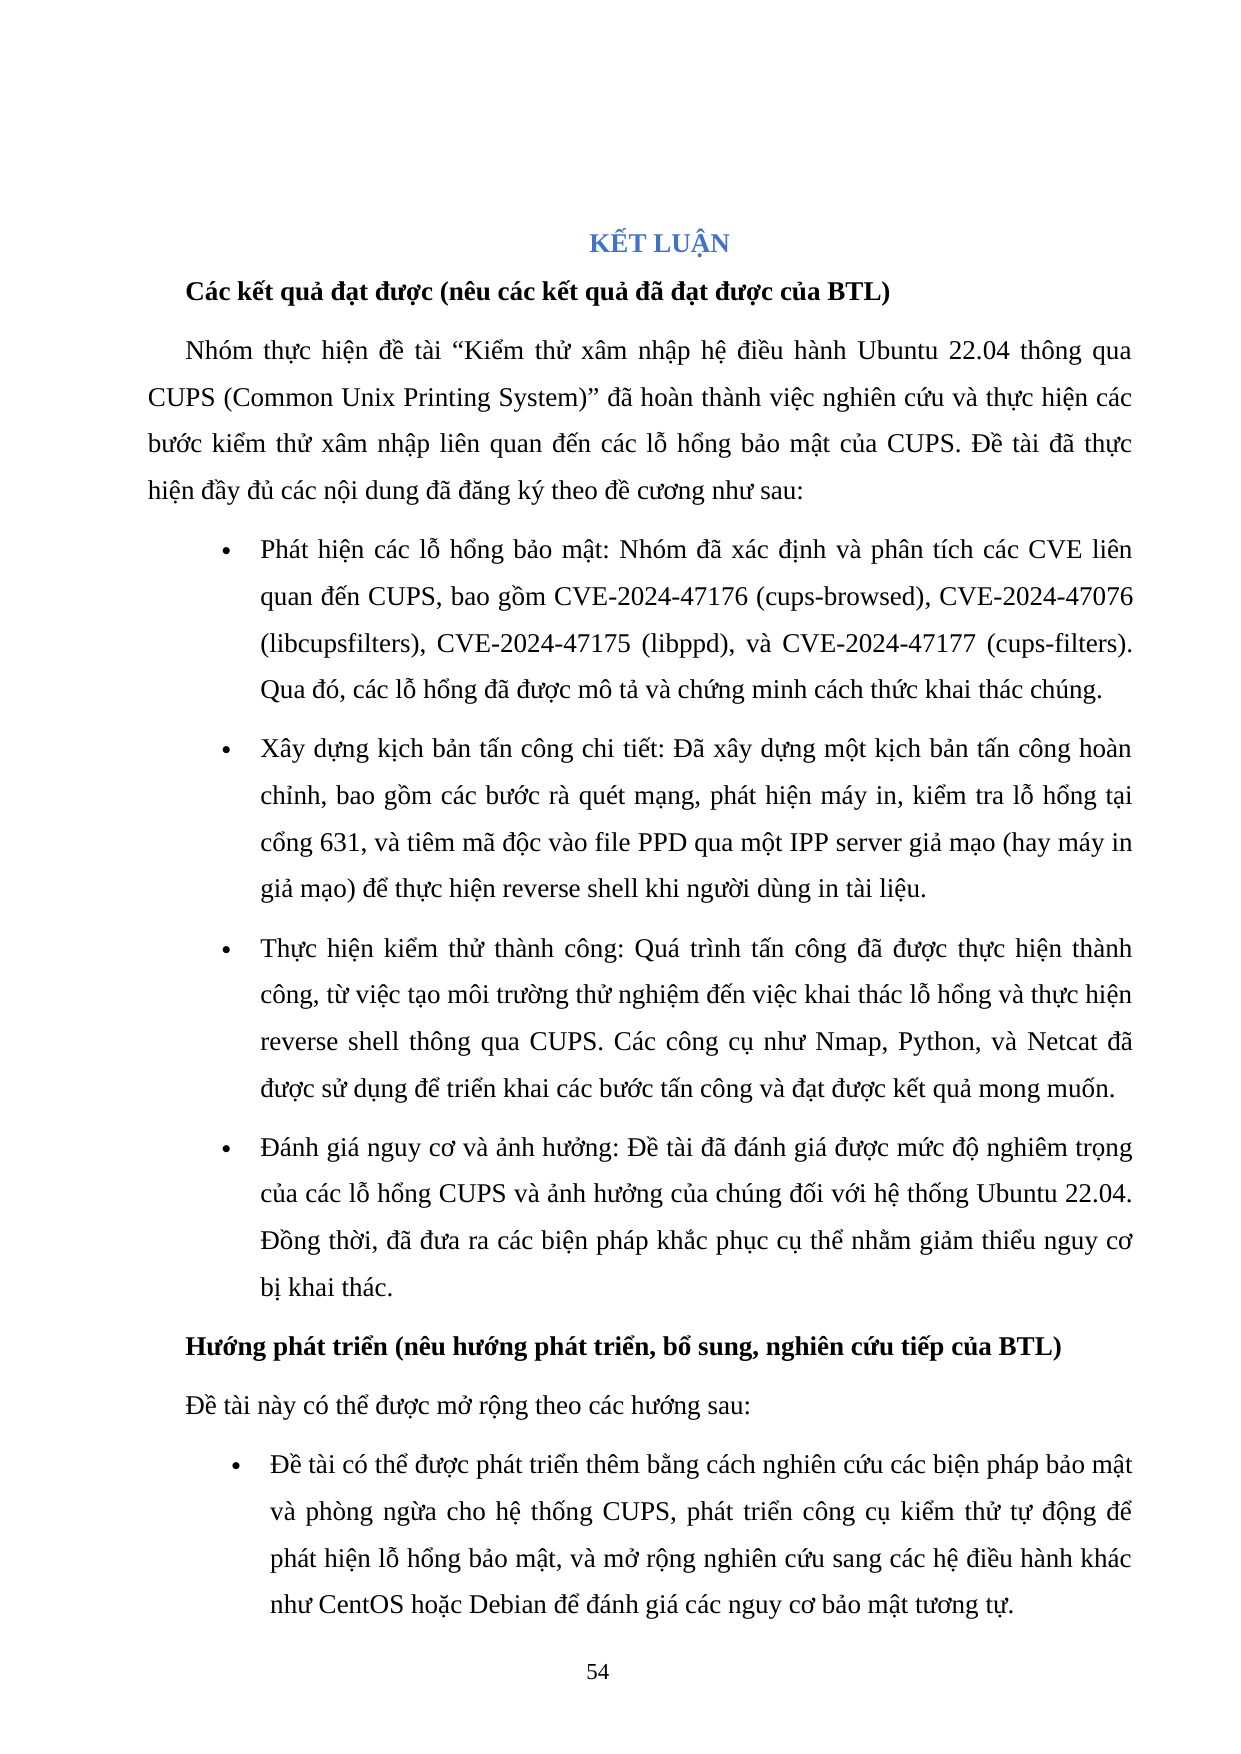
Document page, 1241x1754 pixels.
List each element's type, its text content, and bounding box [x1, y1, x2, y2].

list Thực hiện kiểm thử thành công: Quá trình tấn công đã được thực hiện thành công, từ việc tạo môi trường thử nghiệm đến việc khai thác lỗ hổng và thực hiện reverse shell thông qua CUPS. Các công cụ như Nmap, Python, và Netcat đã được sử dụng để triển khai các bước tấn công và đạt được kết quả mong muốn. [223, 932, 1134, 1103]
text Hướng phát triển (nêu hướng phát triển, bổ sung, nghiên cứu tiếp của BTL) [148, 1330, 1134, 1361]
subtitle KẾT LUẬN [185, 227, 1134, 258]
list Đề tài có thể được phát triển thêm bằng cách nghiên cứu các biện pháp bảo mật và phòng ngừa cho hệ thống CUPS, phát triển công cụ kiểm thử tự động để phát hiện lỗ hổng bảo mật, và mở rộng nghiên cứu sang các hệ điều hành khác như CentOS hoặc Debian để đánh giá các nguy cơ bảo mật tương tự. [232, 1448, 1134, 1619]
list Xây dựng kịch bản tấn công chi tiết: Đã xây dựng một kịch bản tấn công hoàn chỉnh, bao gồm các bước rà quét mạng, phát hiện máy in, kiểm tra lỗ hổng tại cổng 631, và tiêm mã độc vào file PPD qua một IPP server giả mạo (hay máy in giả mạo) để thực hiện reverse shell khi người dùng in tài liệu. [223, 733, 1134, 904]
text Các kết quả đạt được (nêu các kết quả đã đạt được của BTL) [148, 275, 1134, 306]
text Nhóm thực hiện đề tài “Kiểm thử xâm nhập hệ điều hành Ubuntu 22.04 thông qua CUPS (Common Unix Printing System)” đã hoàn thành việc nghiên cứu và thực hiện các bước kiểm thử xâm nhập liên quan đến các lỗ hổng bảo mật của CUPS. Đề tài đã thực hiện đầy đủ các nội dung đã đăng ký theo đề cương như sau: [148, 334, 1134, 505]
text Đề tài này có thể được mở rộng theo các hướng sau: [148, 1389, 1134, 1420]
list Phát hiện các lỗ hổng bảo mật: Nhóm đã xác định và phân tích các CVE liên quan đến CUPS, bao gồm CVE-2024-47176 (cups-browsed), CVE-2024-47076 (libcupsfilters), CVE-2024-47175 (libppd), và CVE-2024-47177 (cups-filters). Qua đó, các lỗ hổng đã được mô tả và chứng minh cách thức khai thác chúng. [223, 533, 1134, 704]
list Đánh giá nguy cơ và ảnh hưởng: Đề tài đã đánh giá được mức độ nghiêm trọng của các lỗ hổng CUPS và ảnh hưởng của chúng đối với hệ thống Ubuntu 22.04. Đồng thời, đã đưa ra các biện pháp khắc phục cụ thể nhằm giảm thiểu nguy cơ bị khai thác. [223, 1131, 1134, 1302]
